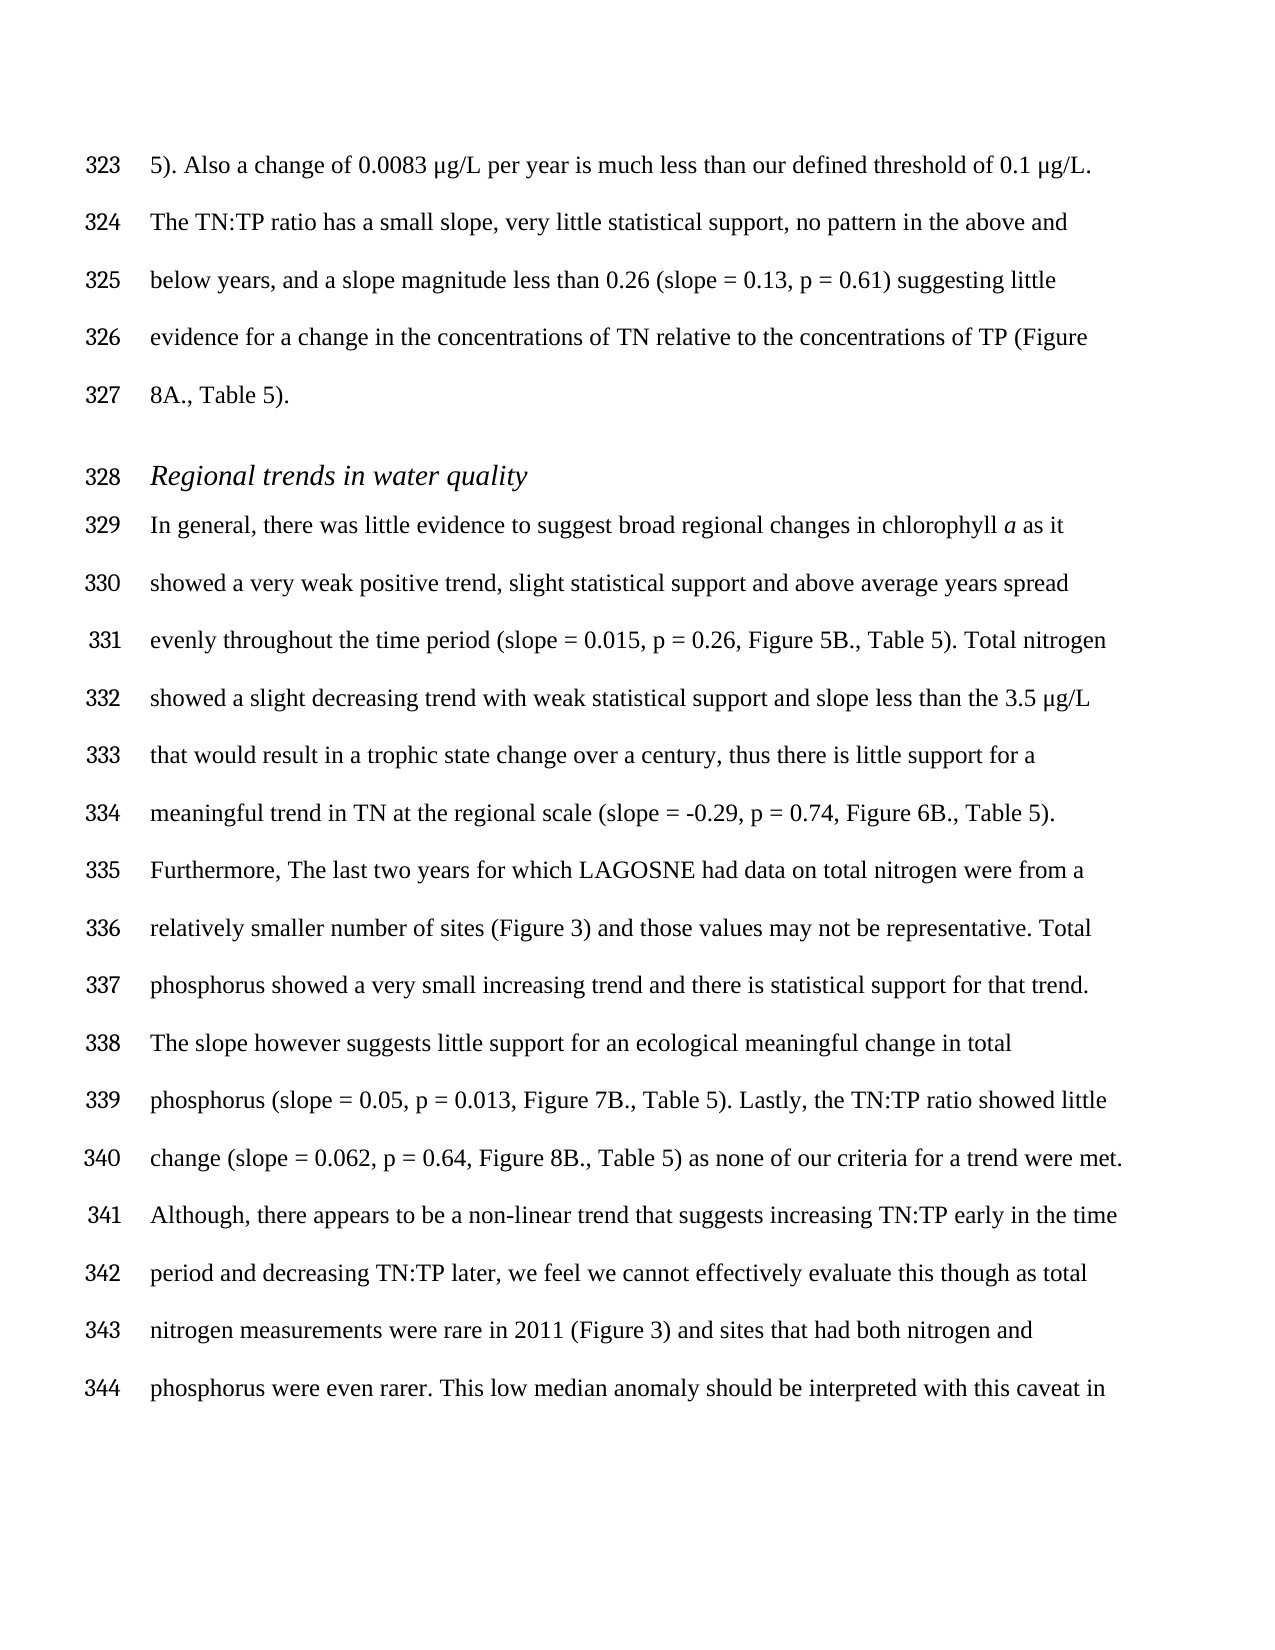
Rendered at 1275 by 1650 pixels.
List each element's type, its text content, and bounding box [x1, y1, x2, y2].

subtitle Regional trends in water quality [150, 458, 1125, 492]
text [150, 150, 1125, 409]
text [150, 511, 1125, 1402]
